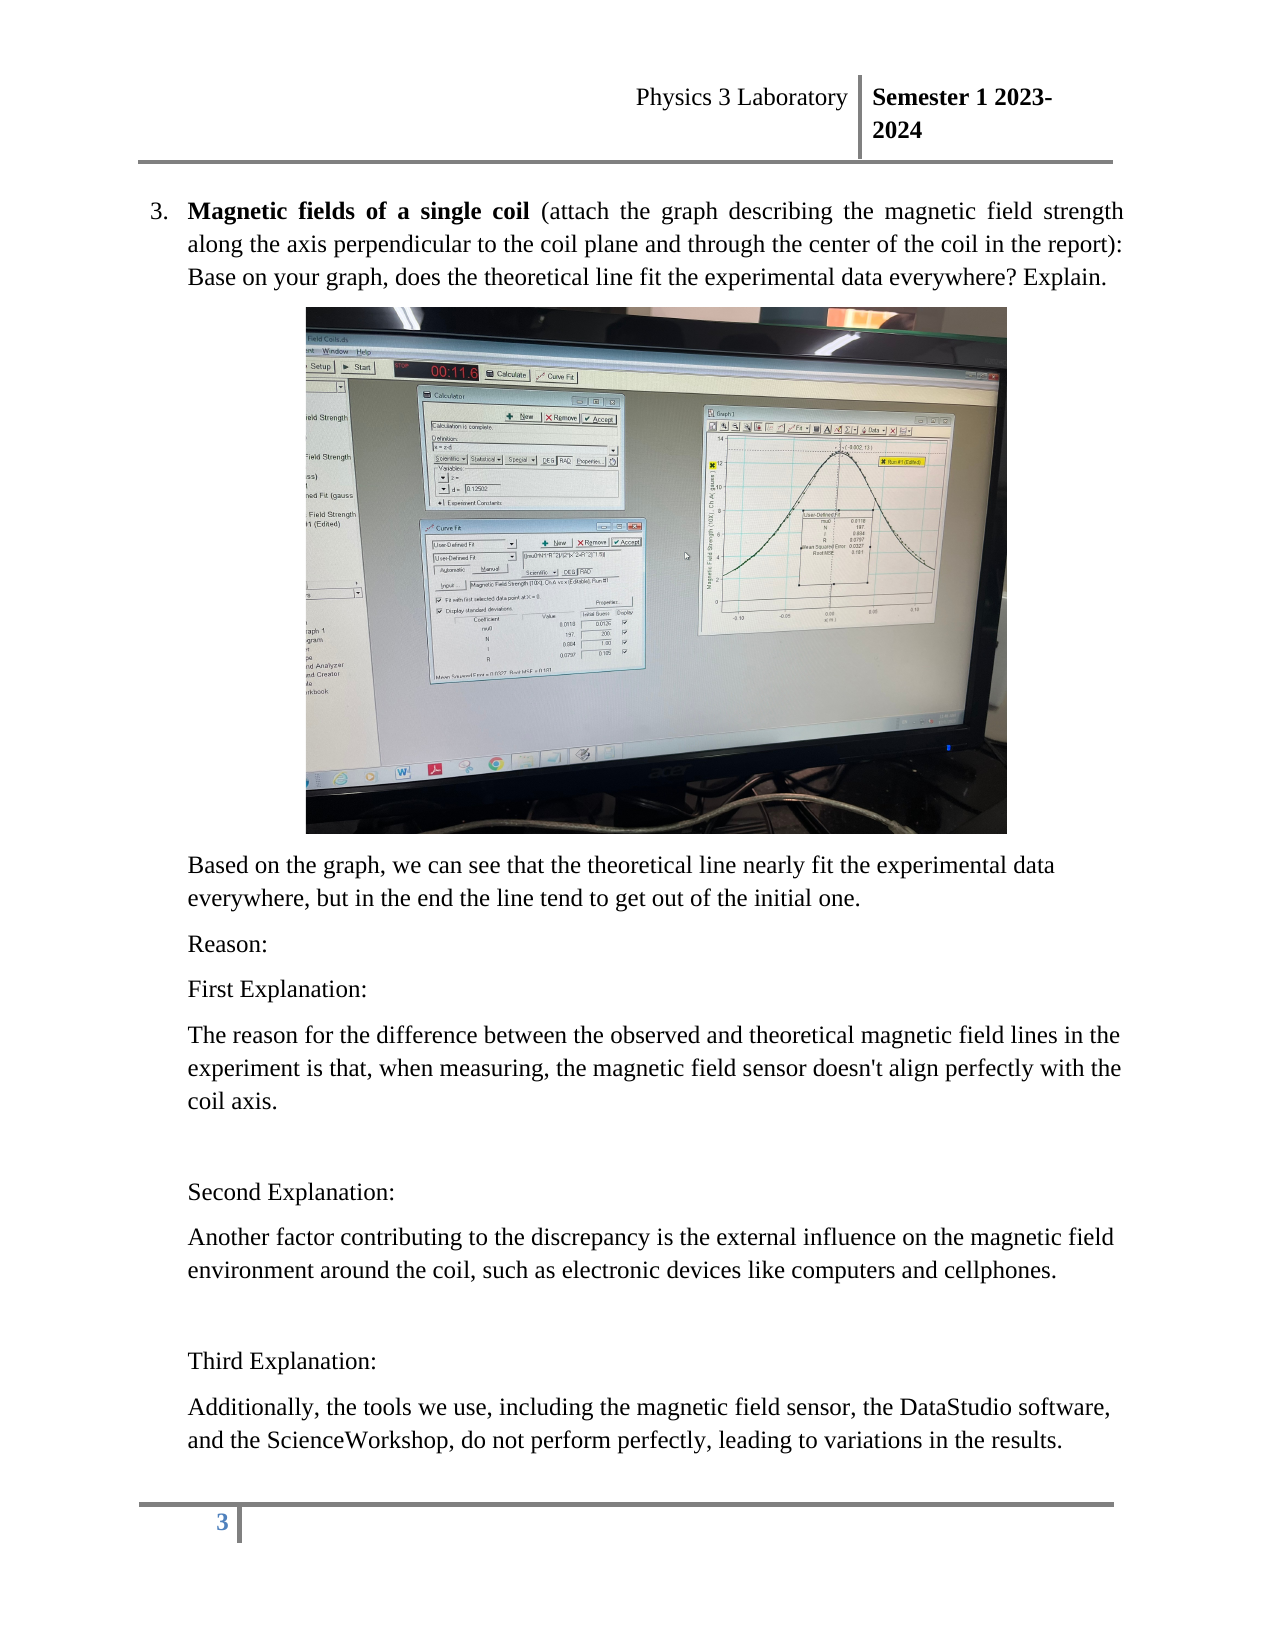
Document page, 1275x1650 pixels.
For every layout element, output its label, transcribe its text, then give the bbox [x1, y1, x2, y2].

text First Explanation: [187, 974, 1125, 1003]
list Magnetic fields of a single coil (attach the graph describing the magnetic field strength along the axis perpendicular to the coil plane and through the center of the coil in the report): Base on your graph, does the theoretical line fit the experimental data everywhere? Explain. [150, 196, 1125, 291]
text Another factor contributing to the discrepancy is the external influence on the magnetic field environment around the coil, such as electronic devices like computers and cellphones. [187, 1222, 1125, 1284]
picture [305, 307, 1007, 834]
text The reason for the difference between the observed and theoretical magnetic field lines in the experiment is that, when measuring, the magnetic field sensor doesn't align perfectly with the coil axis. [187, 1020, 1125, 1114]
text Additionally, the tools we use, including the magnetic field sensor, the DataStudio software, and the ScienceWorkshop, do not perform perfectly, leading to variations in the results. [187, 1392, 1125, 1454]
text Based on the graph, we can see that the theoretical line nearly fit the experimental data everywhere, but in the end the line tend to get out of the initial one. [187, 850, 1125, 912]
text Second Explanation: [187, 1177, 1125, 1206]
text Third Explanation: [187, 1346, 1125, 1375]
text Reason: [187, 929, 1125, 957]
